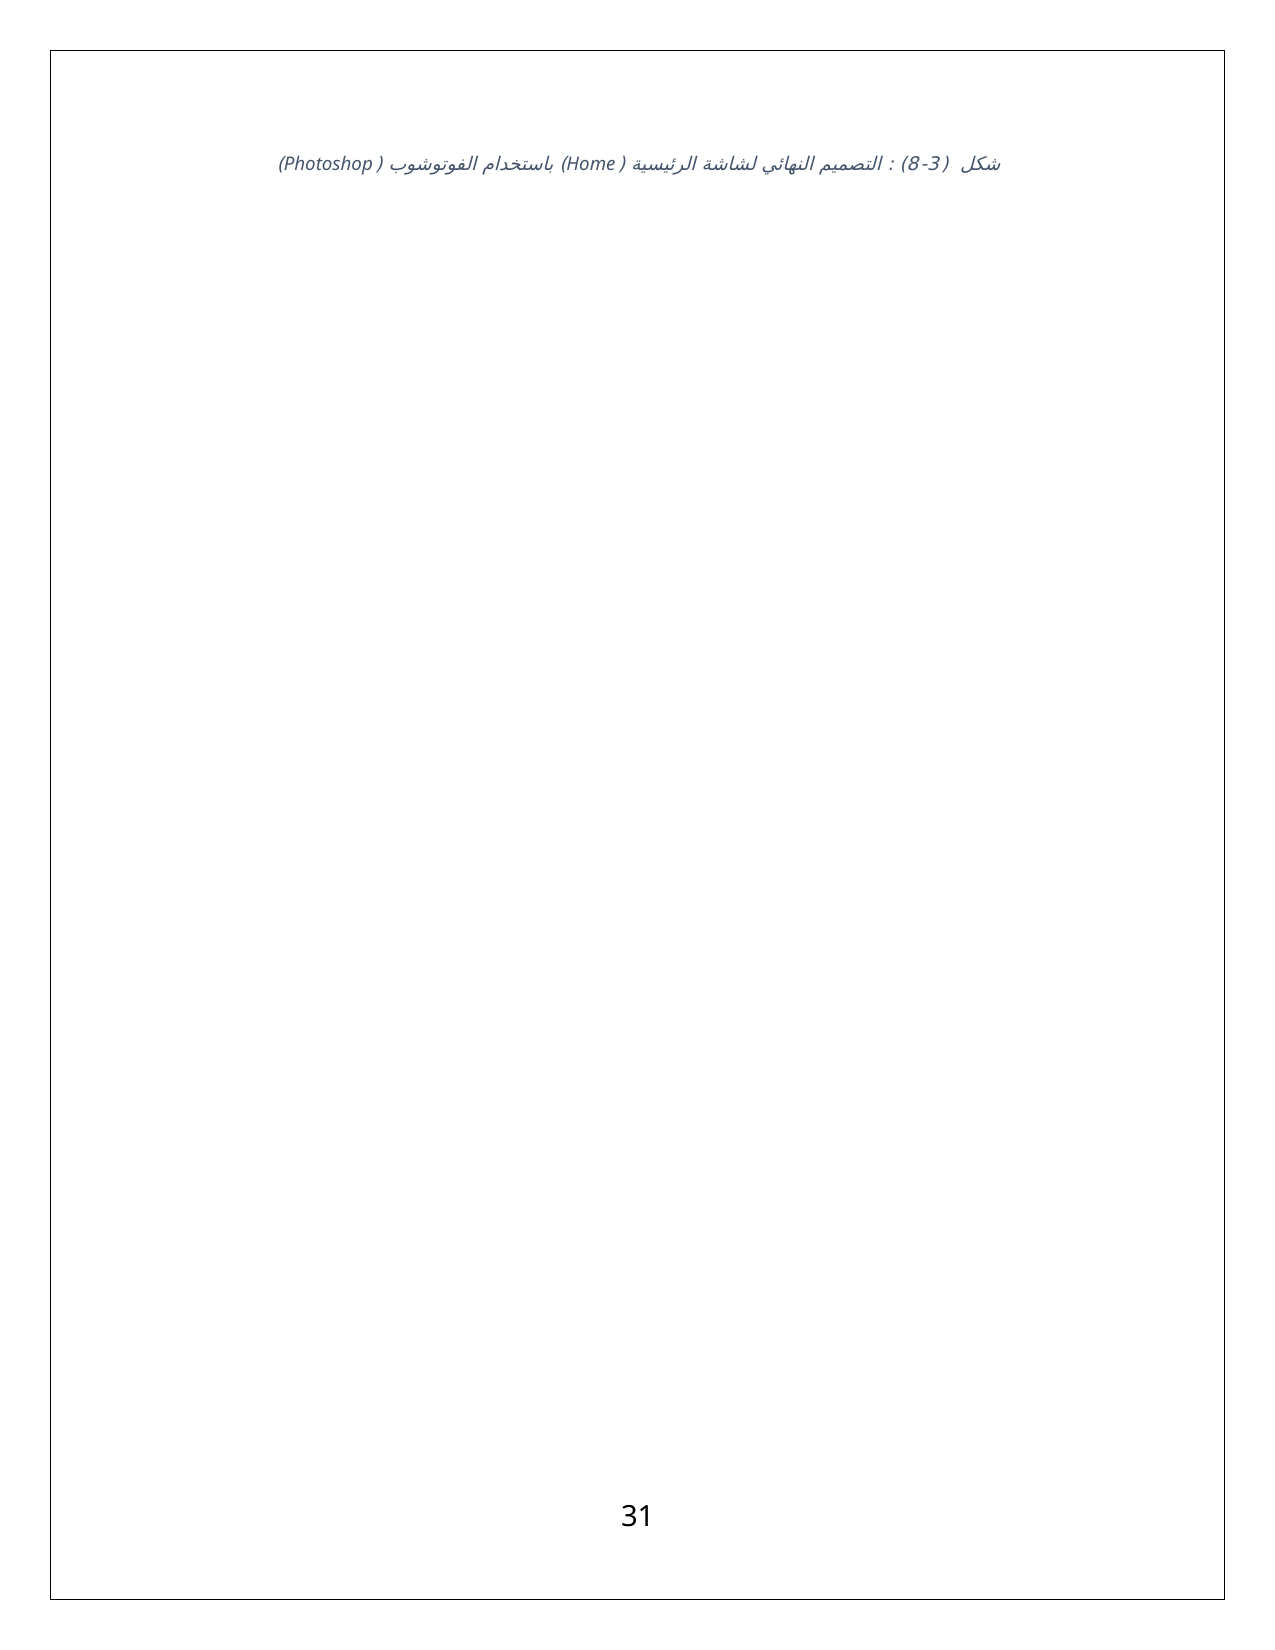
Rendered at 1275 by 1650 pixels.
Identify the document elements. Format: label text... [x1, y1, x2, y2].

text شكل (3-8) : التصميم النهائي لشاشة الرئيسية (Home) باستخدام الفوتوشوب (Photoshop) [150, 150, 1125, 176]
